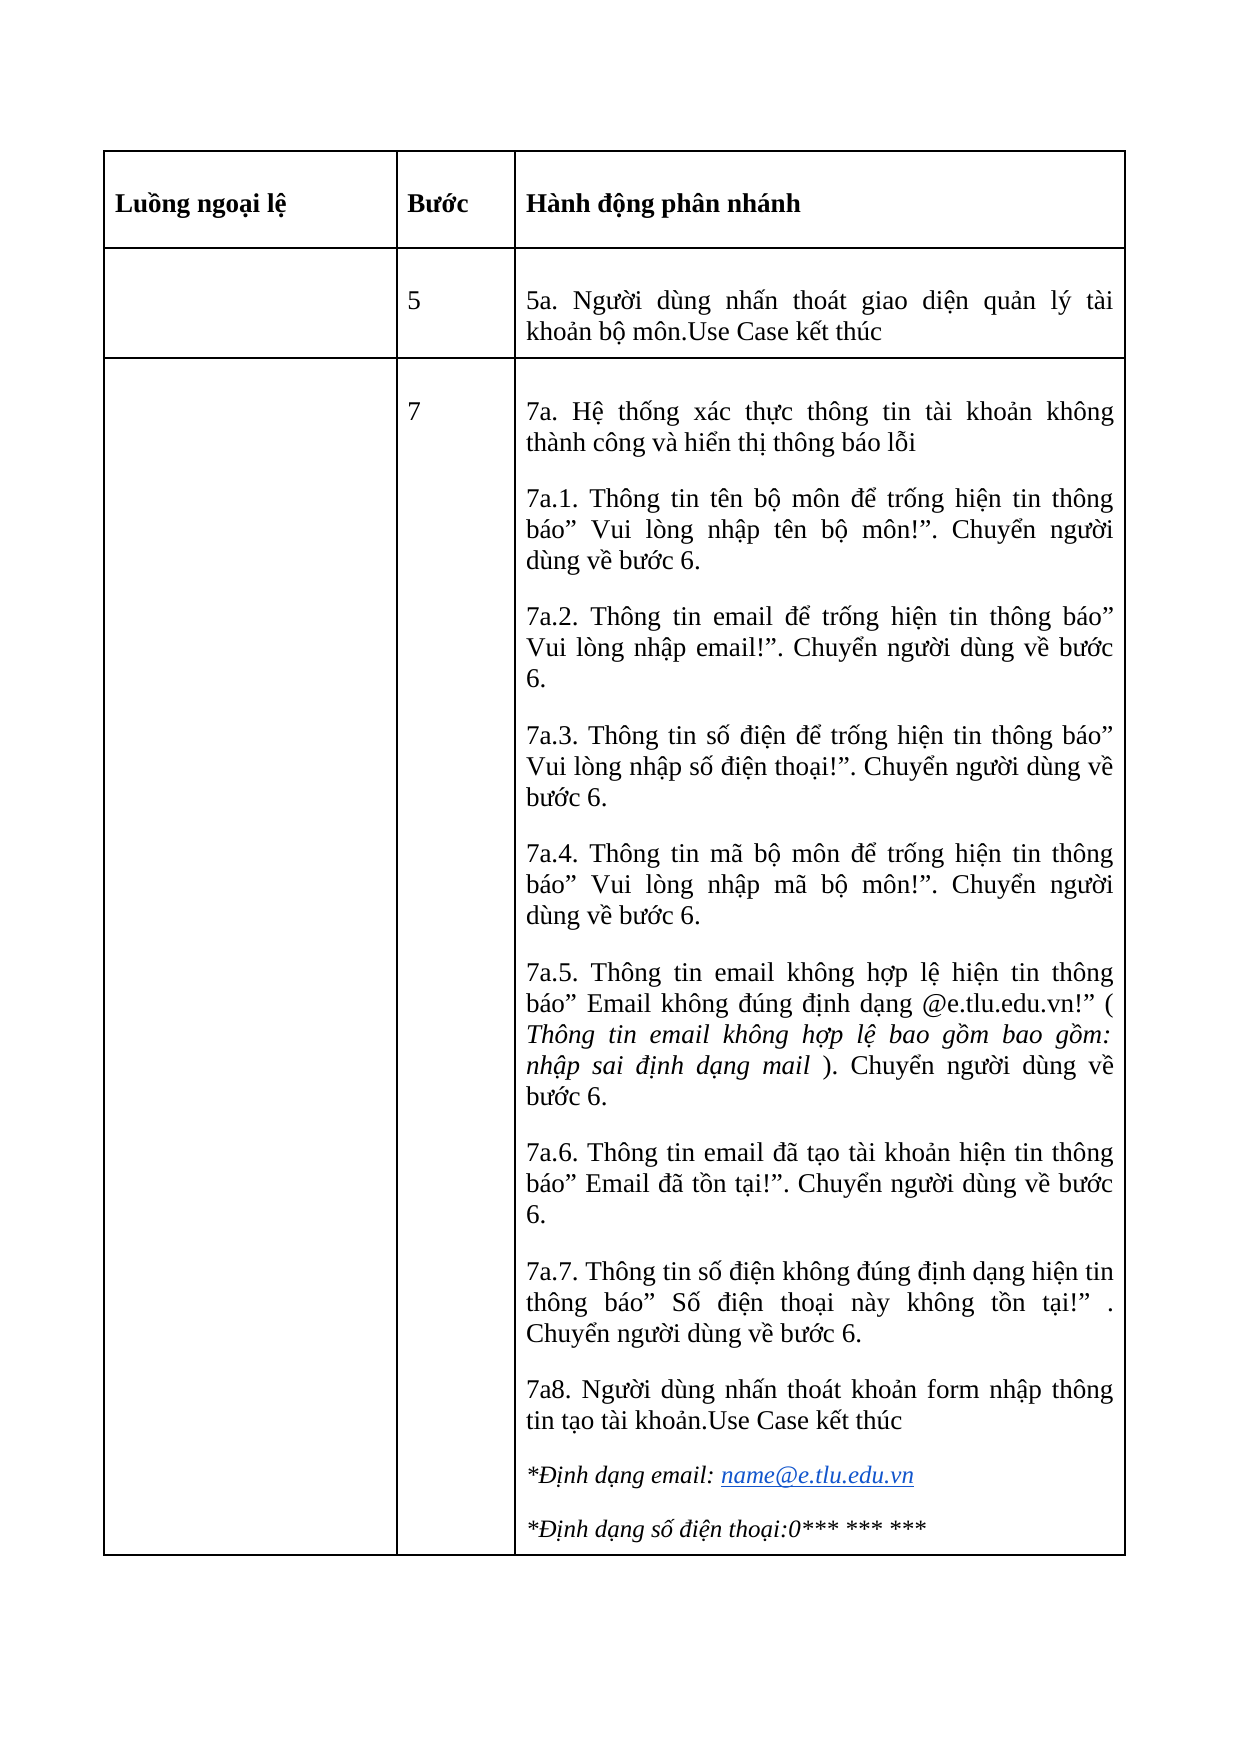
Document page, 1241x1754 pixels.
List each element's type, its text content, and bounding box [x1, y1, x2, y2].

table_cell 7a. Hệ thống xác thực thông tin tài khoản không thành công và hiển thị thông báo lỗi 7a.1. Thông tin tên bộ môn để trống hiện tin thông báo” Vui lòng nhập tên bộ môn!”. Chuyển người dùng về bước 6. 7a.2. Thông tin email để trống hiện tin thông báo” Vui lòng nhập email!”. Chuyển người dùng về bước 6. 7a.3. Thông tin số điện để trống hiện tin thông báo” Vui lòng nhập số điện thoại!”. Chuyển người dùng về bước 6. 7a.4. Thông tin mã bộ môn để trống hiện tin thông báo” Vui lòng nhập mã bộ môn!”. Chuyển người dùng về bước 6. 7a.5. Thông tin email không hợp lệ hiện tin thông báo” Email không đúng định dạng @e.tlu.edu.vn!” ( Thông tin email không hợp lệ bao gồm bao gồm: nhập sai định dạng mail ). Chuyển người dùng về bước 6. 7a.6. Thông tin email đã tạo tài khoản hiện tin thông báo” Email đã tồn tại!”. Chuyển người dùng về bước 6. 7a.7. Thông tin số điện không đúng định dạng hiện tin thông báo” Số điện thoại này không tồn tại!” . Chuyển người dùng về bước 6. 7a8. Người dùng nhấn thoát khoản form nhập thông tin tạo tài khoản.Use Case kết thúc *Định dạng email: name@e.tlu.edu.vn *Định dạng số điện thoại:0*** *** *** [516, 359, 1124, 1553]
table_cell Bước [398, 152, 514, 247]
table_cell 7 [398, 359, 514, 1553]
table_cell 5a. Người dùng nhấn thoát giao diện quản lý tài khoản bộ môn.Use Case kết thúc [516, 249, 1124, 357]
table_cell Luồng ngoại lệ [105, 152, 396, 247]
table_cell 5 [398, 249, 514, 357]
table_cell [105, 359, 396, 1553]
table_cell [105, 249, 396, 357]
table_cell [516, 152, 1124, 247]
